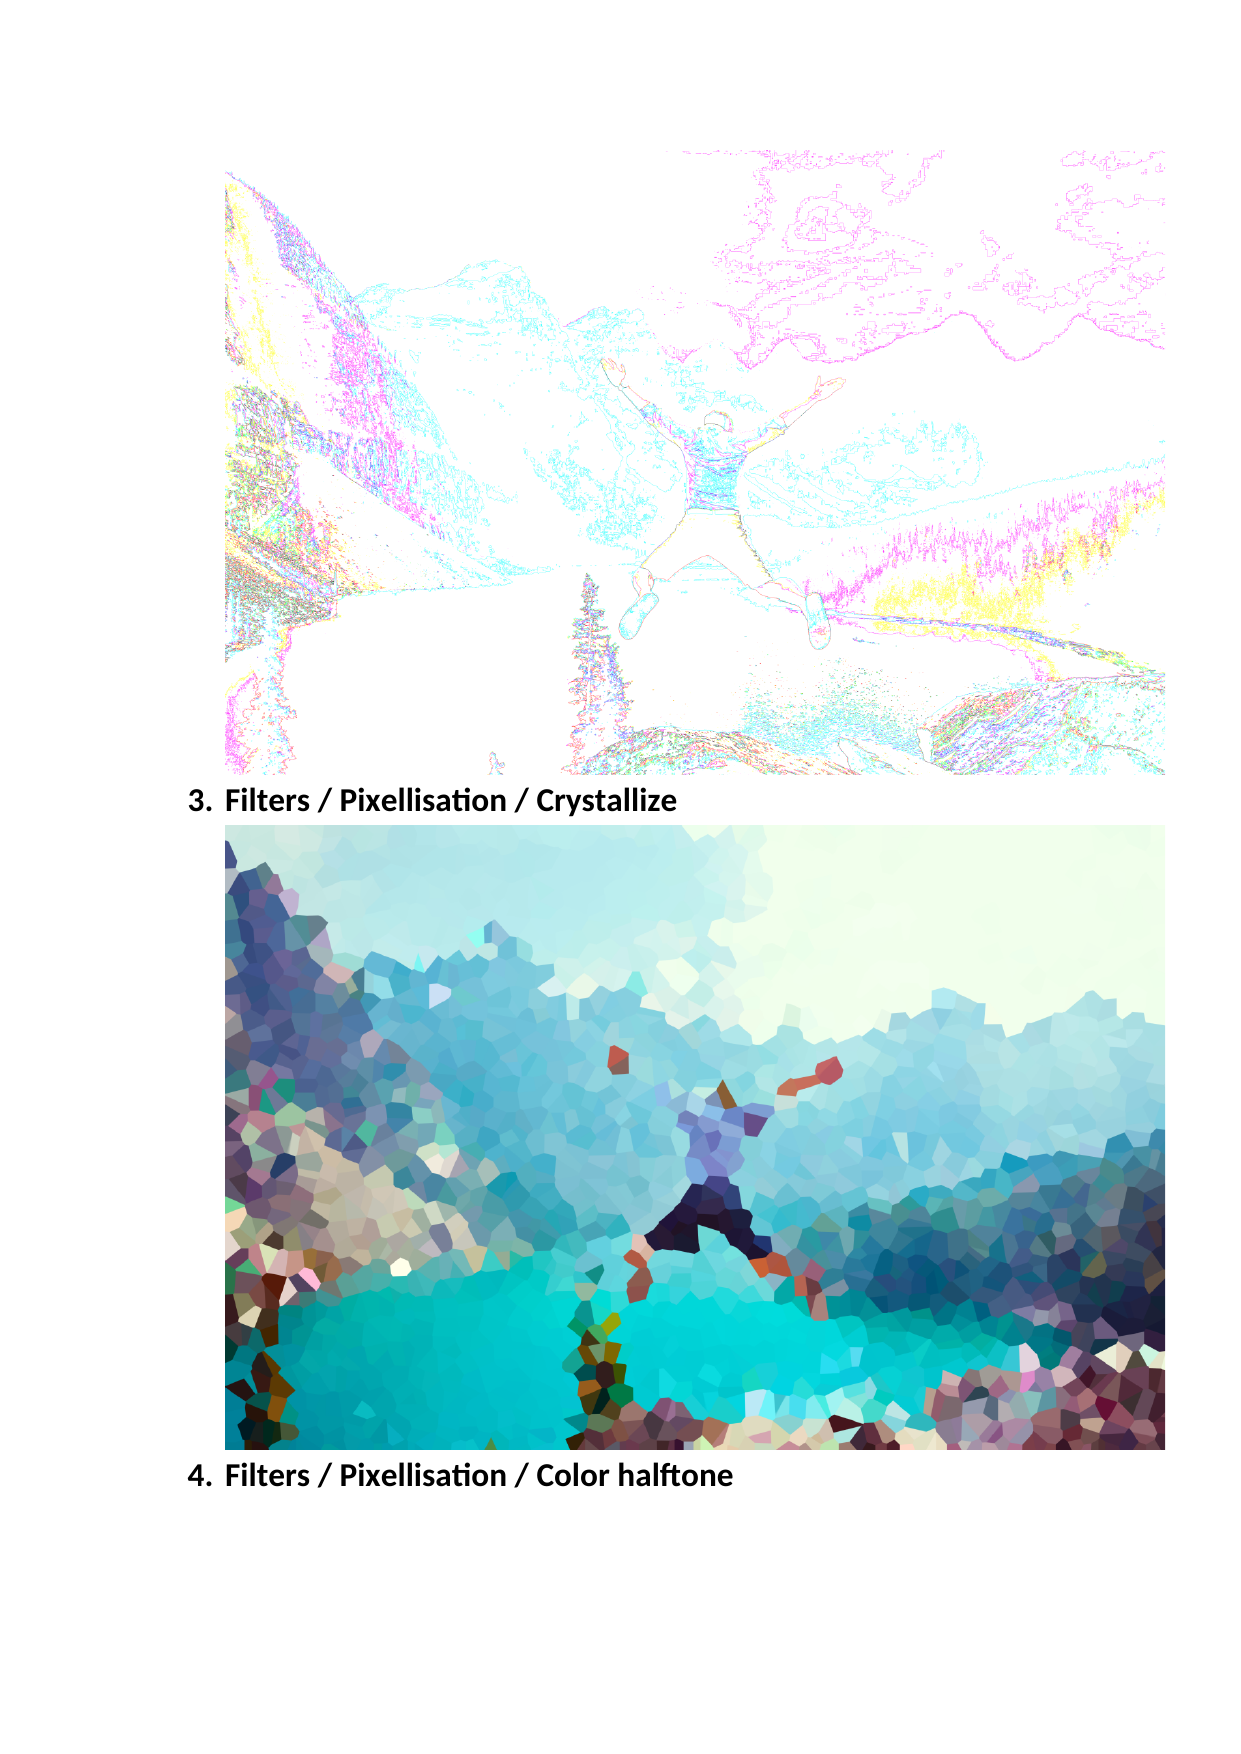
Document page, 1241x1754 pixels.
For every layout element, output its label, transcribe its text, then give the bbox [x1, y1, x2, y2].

picture [225, 825, 1166, 1450]
picture [225, 150, 1166, 775]
list Filters / Pixellisation / Crystallize [187, 779, 1090, 819]
list Filters / Pixellisation / Color halftone [187, 1454, 1090, 1495]
